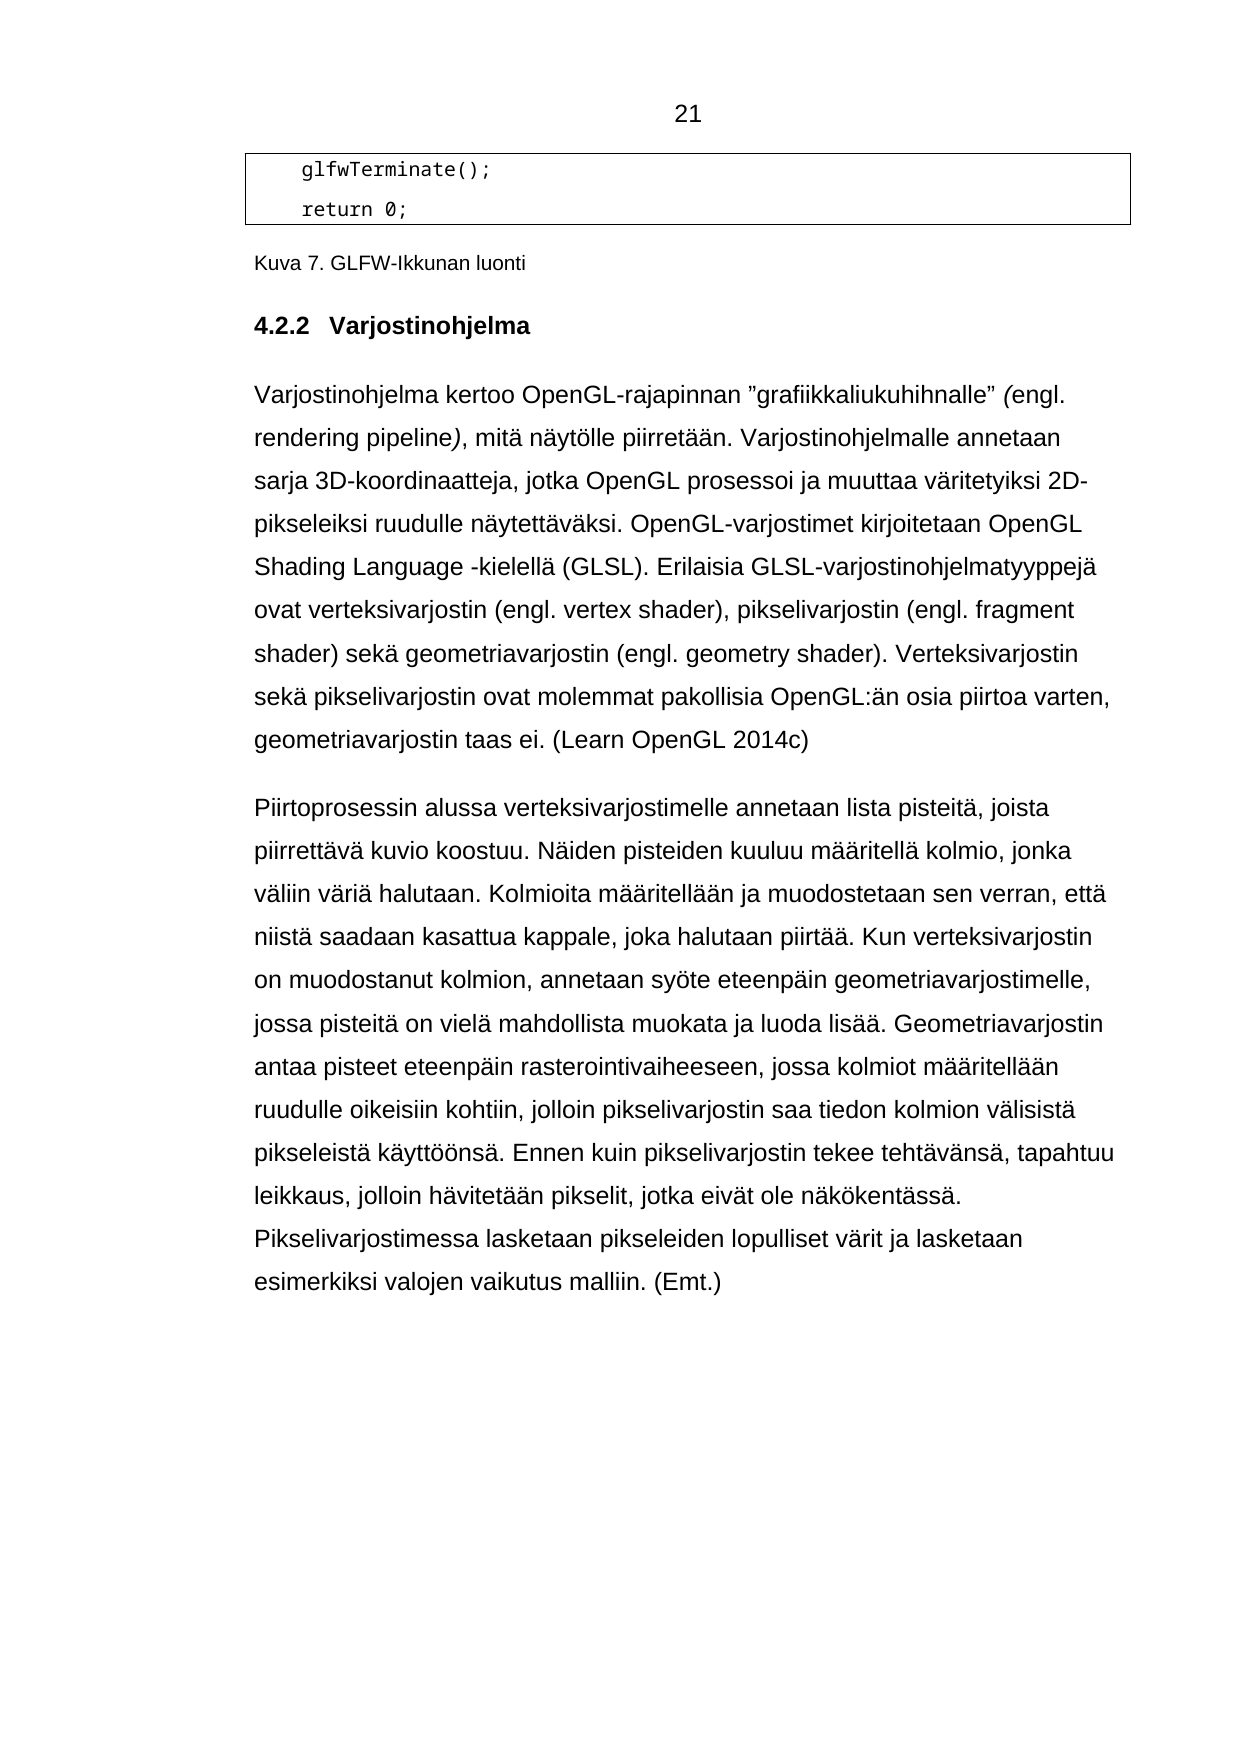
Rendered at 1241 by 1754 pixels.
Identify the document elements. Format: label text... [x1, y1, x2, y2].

text Kuva 7. GLFW-Ikkunan luonti [254, 250, 1122, 274]
text return 0; [246, 192, 1130, 224]
subtitle Varjostinohjelma [254, 311, 1122, 340]
text Piirtoprosessin alussa verteksivarjostimelle annetaan lista pisteitä, joista piirrettävä kuvio koostuu. Näiden pisteiden kuuluu määritellä kolmio, jonka väliin väriä halutaan. Kolmioita määritellään ja muodostetaan sen verran, että niistä saadaan kasattua kappale, joka halutaan piirtää. Kun verteksivarjostin on muodostanut kolmion, annetaan syöte eteenpäin geometriavarjostimelle, jossa pisteitä on vielä mahdollista muokata ja luoda lisää. Geometriavarjostin antaa pisteet eteenpäin rasterointivaiheeseen, jossa kolmiot määritellään ruudulle oikeisiin kohtiin, jolloin pikselivarjostin saa tiedon kolmion välisistä pikseleistä käyttöönsä. Ennen kuin pikselivarjostin tekee tehtävänsä, tapahtuu leikkaus, jolloin hävitetään pikselit, jotka eivät ole näkökentässä. Pikselivarjostimessa lasketaan pikseleiden lopulliset värit ja lasketaan esimerkiksi valojen vaikutus malliin. (Emt.) [254, 793, 1122, 1296]
text glfwTerminate(); [246, 154, 1130, 183]
text Varjostinohjelma kertoo OpenGL-rajapinnan ”grafiikkaliukuhihnalle” (engl. rendering pipeline), mitä näytölle piirretään. Varjostinohjelmalle annetaan sarja 3D-koordinaatteja, jotka OpenGL prosessoi ja muuttaa väritetyiksi 2D-pikseleiksi ruudulle näytettäväksi. OpenGL-varjostimet kirjoitetaan OpenGL Shading Language -kielellä (GLSL). Erilaisia GLSL-varjostinohjelmatyyppejä ovat verteksivarjostin (engl. vertex shader), pikselivarjostin (engl. fragment shader) sekä geometriavarjostin (engl. geometry shader). Verteksivarjostin sekä pikselivarjostin ovat molemmat pakollisia OpenGL:än osia piirtoa varten, geometriavarjostin taas ei. (Learn OpenGL 2014c) [254, 380, 1122, 753]
